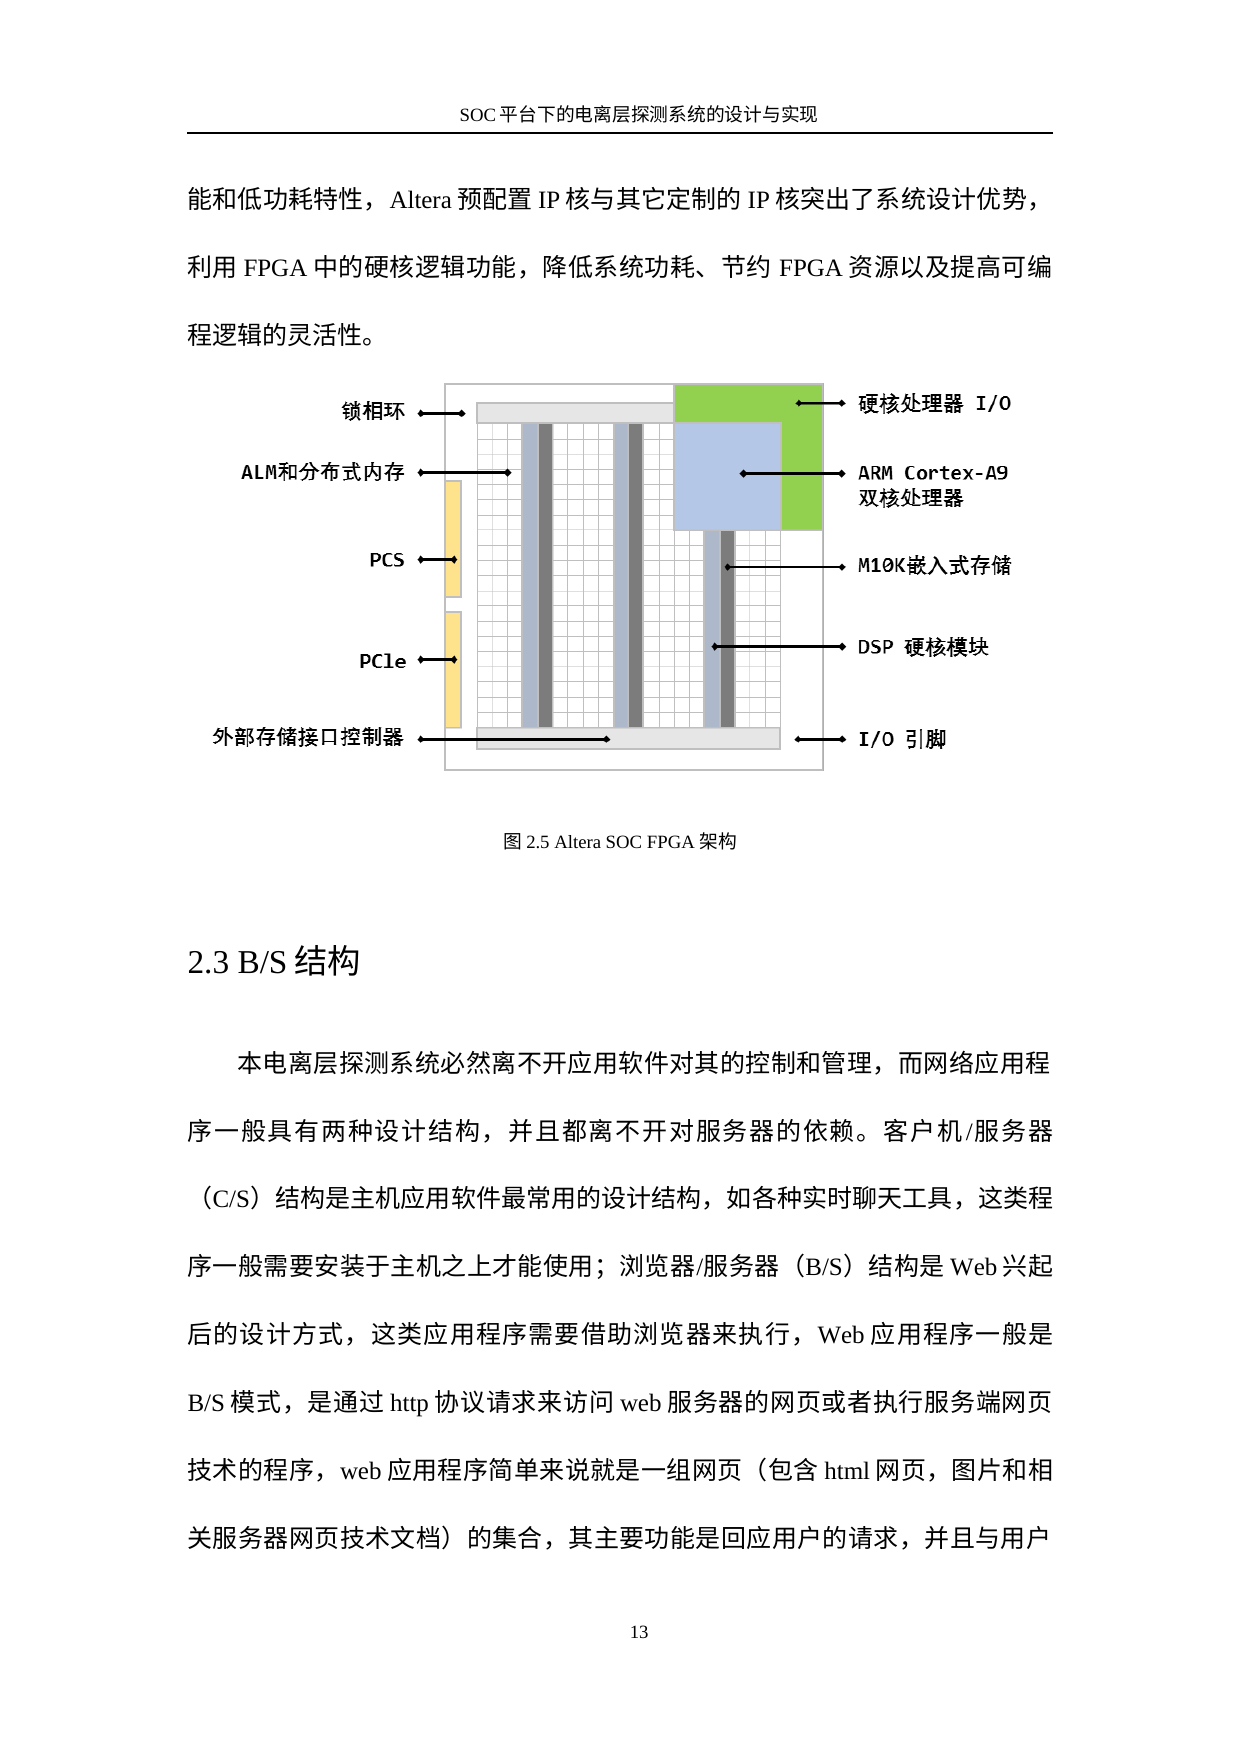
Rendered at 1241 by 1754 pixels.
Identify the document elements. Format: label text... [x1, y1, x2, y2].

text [187, 164, 1053, 367]
text 图2.5 Altera SOC FPGA 架构 [187, 823, 1053, 857]
subtitle 2.3 B/S结构 [187, 925, 1053, 993]
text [187, 1027, 1053, 1571]
picture [187, 367, 1073, 778]
